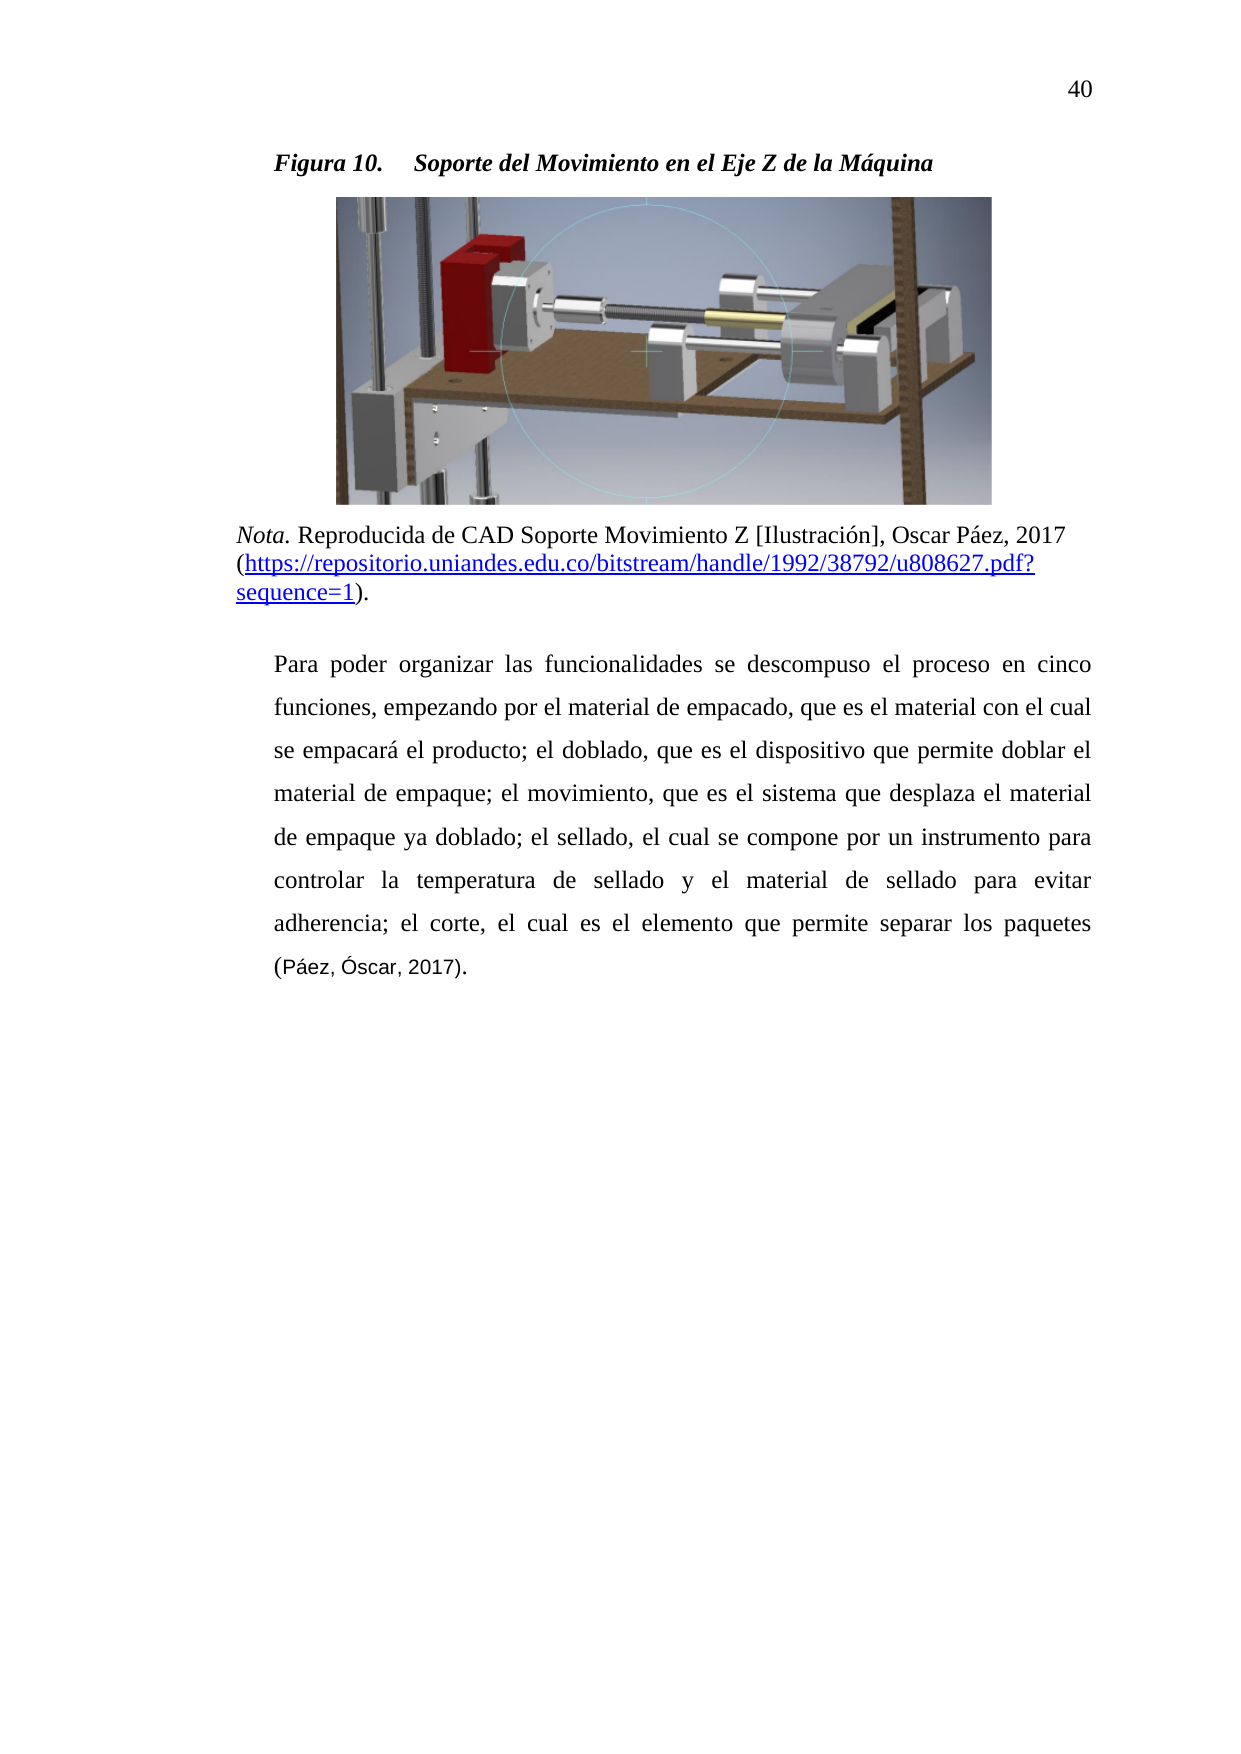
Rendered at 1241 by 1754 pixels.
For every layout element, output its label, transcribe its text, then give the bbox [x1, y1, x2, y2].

picture [335, 197, 994, 506]
text Para poder organizar las funcionalidades se descompuso el proceso en cinco funciones, empezando por el material de empacado, que es el material con el cual se empacará el producto; el doblado, que es el dispositivo que permite doblar el material de empaque; el movimiento, que es el sistema que desplaza el material de empaque ya doblado; el sellado, el cual se compone por un instrumento para controlar la temperatura de sellado y el material de sellado para evitar adherencia; el corte, el cual es el elemento que permite separar los paquetes (Páez, Óscar, 2017). [274, 649, 1092, 980]
text Soporte del Movimiento en el Eje Z de la Máquina [274, 148, 1092, 176]
text Nota. Reproducida de CAD Soporte Movimiento Z [Ilustración], Oscar Páez, 2017 (https://repositorio.uniandes.edu.co/bitstream/handle/1992/38792/u808627.pdf?sequence=1). [236, 520, 1092, 606]
